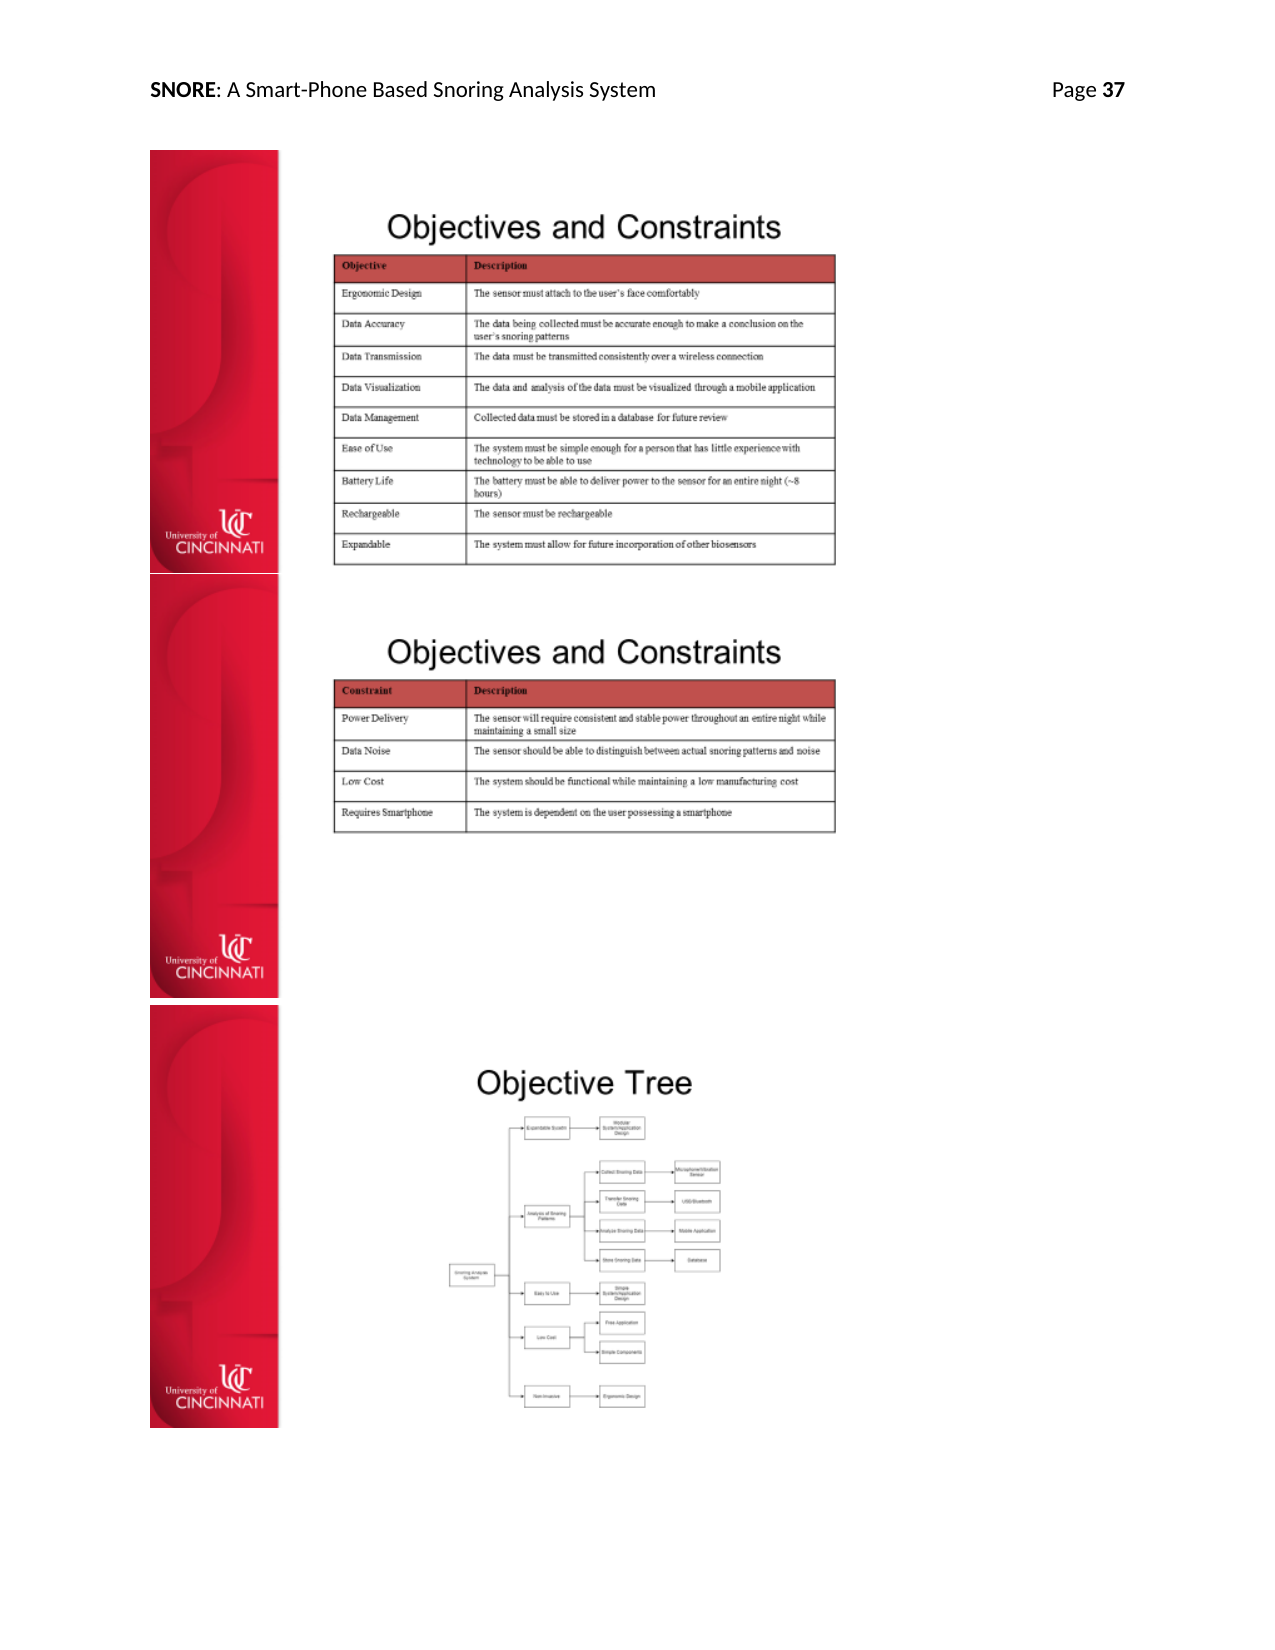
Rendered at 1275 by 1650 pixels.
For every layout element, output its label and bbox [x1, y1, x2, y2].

picture [150, 574, 901, 998]
picture [150, 1005, 901, 1428]
picture [150, 150, 901, 573]
